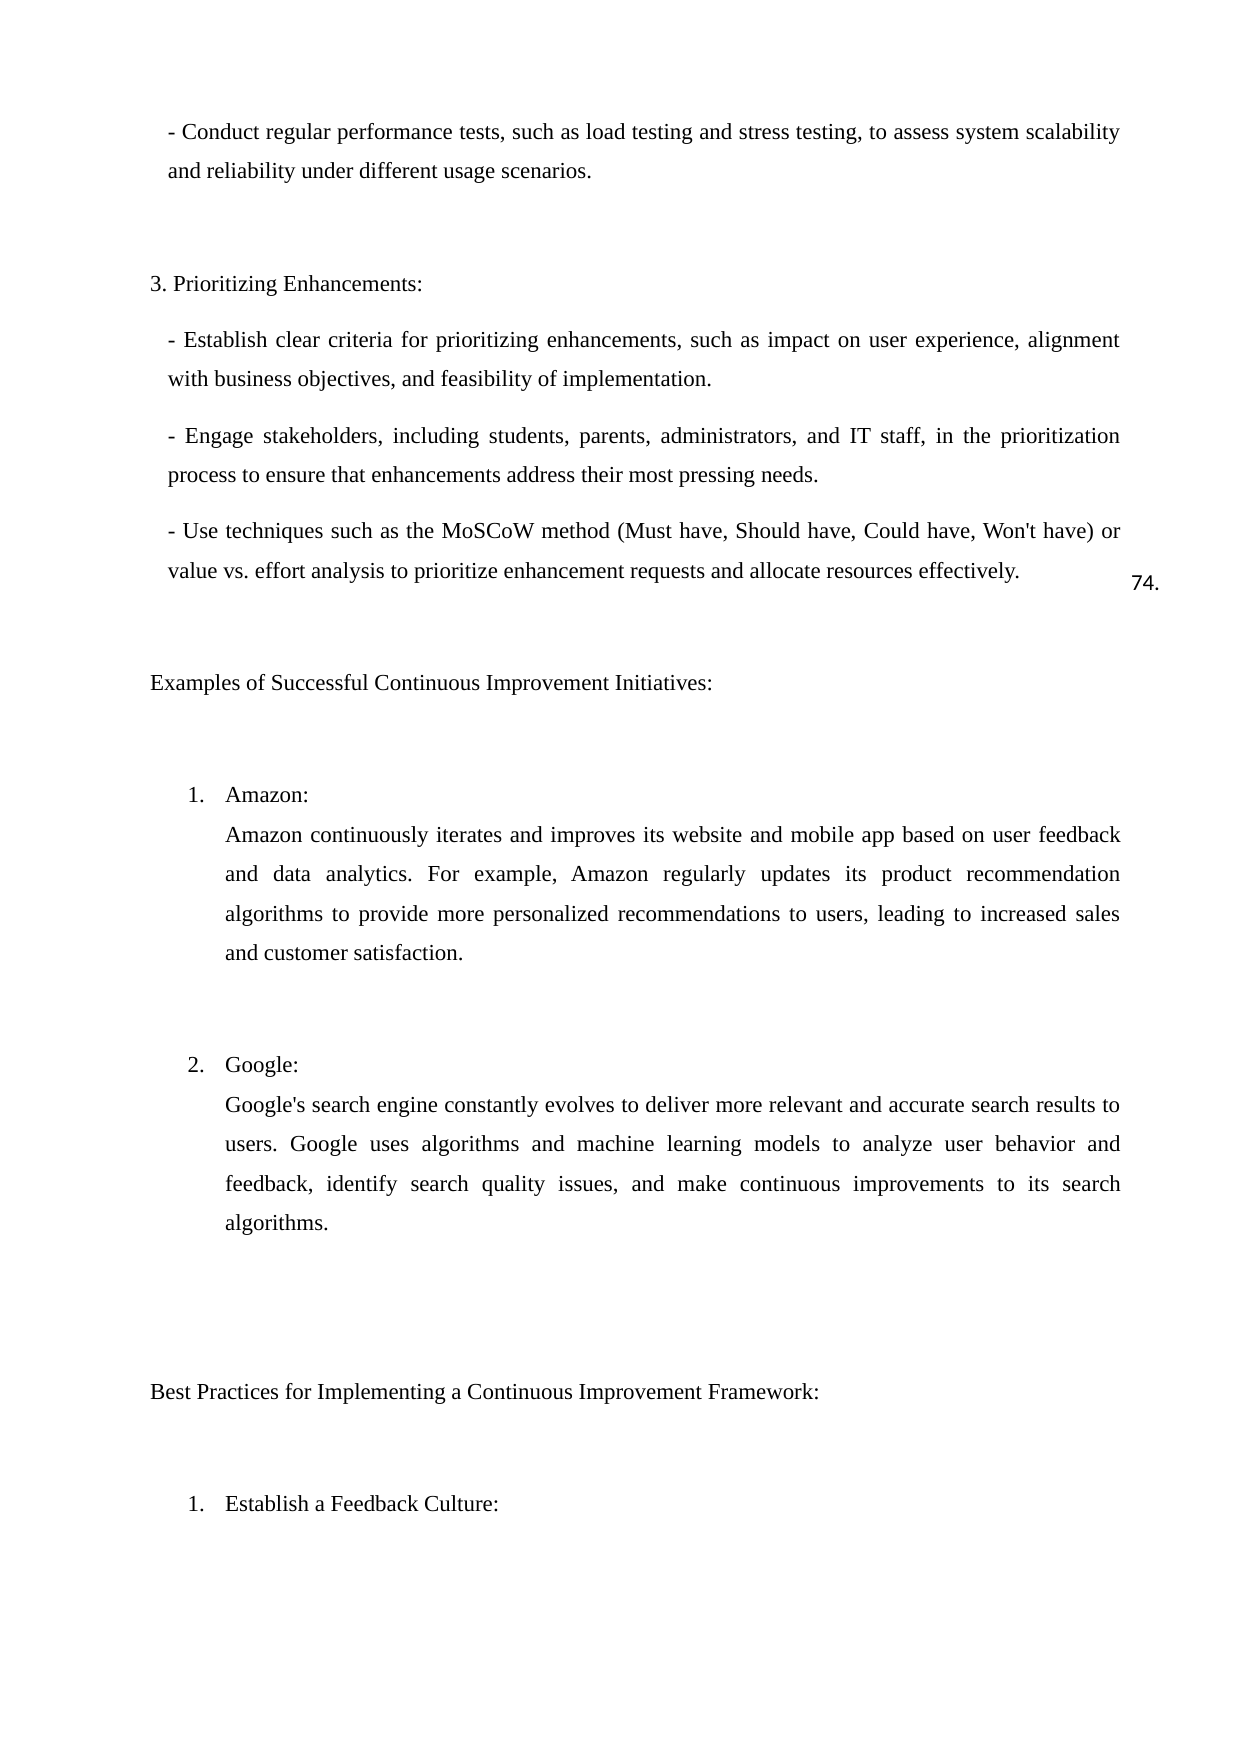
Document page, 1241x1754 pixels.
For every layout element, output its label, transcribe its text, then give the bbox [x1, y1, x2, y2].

list Google: [187, 1052, 1122, 1078]
text Best Practices for Implementing a Continuous Improvement Framework: [150, 1378, 1122, 1404]
list Amazon: [187, 781, 1122, 808]
text - Engage stakeholders, including students, parents, administrators, and IT staff, in the prioritization process to ensure that enhancements address their most pressing needs. [168, 422, 1122, 487]
text - Use techniques such as the MoSCoW method (Must have, Should have, Could have, Won't have) or value vs. effort analysis to prioritize enhancement requests and allocate resources effectively. [168, 517, 1122, 583]
text - Conduct regular performance tests, such as load testing and stress testing, to assess system scalability and reliability under different usage scenarios. [168, 118, 1122, 184]
text 3. Prioritizing Enhancements: [150, 270, 1122, 296]
text - Establish clear criteria for prioritizing enhancements, such as impact on user experience, alignment with business objectives, and feasibility of implementation. [168, 326, 1122, 392]
list Amazon continuously iterates and improves its website and mobile app based on user feedback and data analytics. For example, Amazon regularly updates its product recommendation algorithms to provide more personalized recommendations to users, leading to increased sales and customer satisfaction. [225, 821, 1122, 966]
text Examples of Successful Continuous Improvement Initiatives: [150, 669, 1122, 695]
list Establish a Feedback Culture: [187, 1490, 1122, 1517]
list Google's search engine constantly evolves to deliver more relevant and accurate search results to users. Google uses algorithms and machine learning models to analyze user behavior and feedback, identify search quality issues, and make continuous improvements to its search algorithms. [225, 1091, 1122, 1236]
